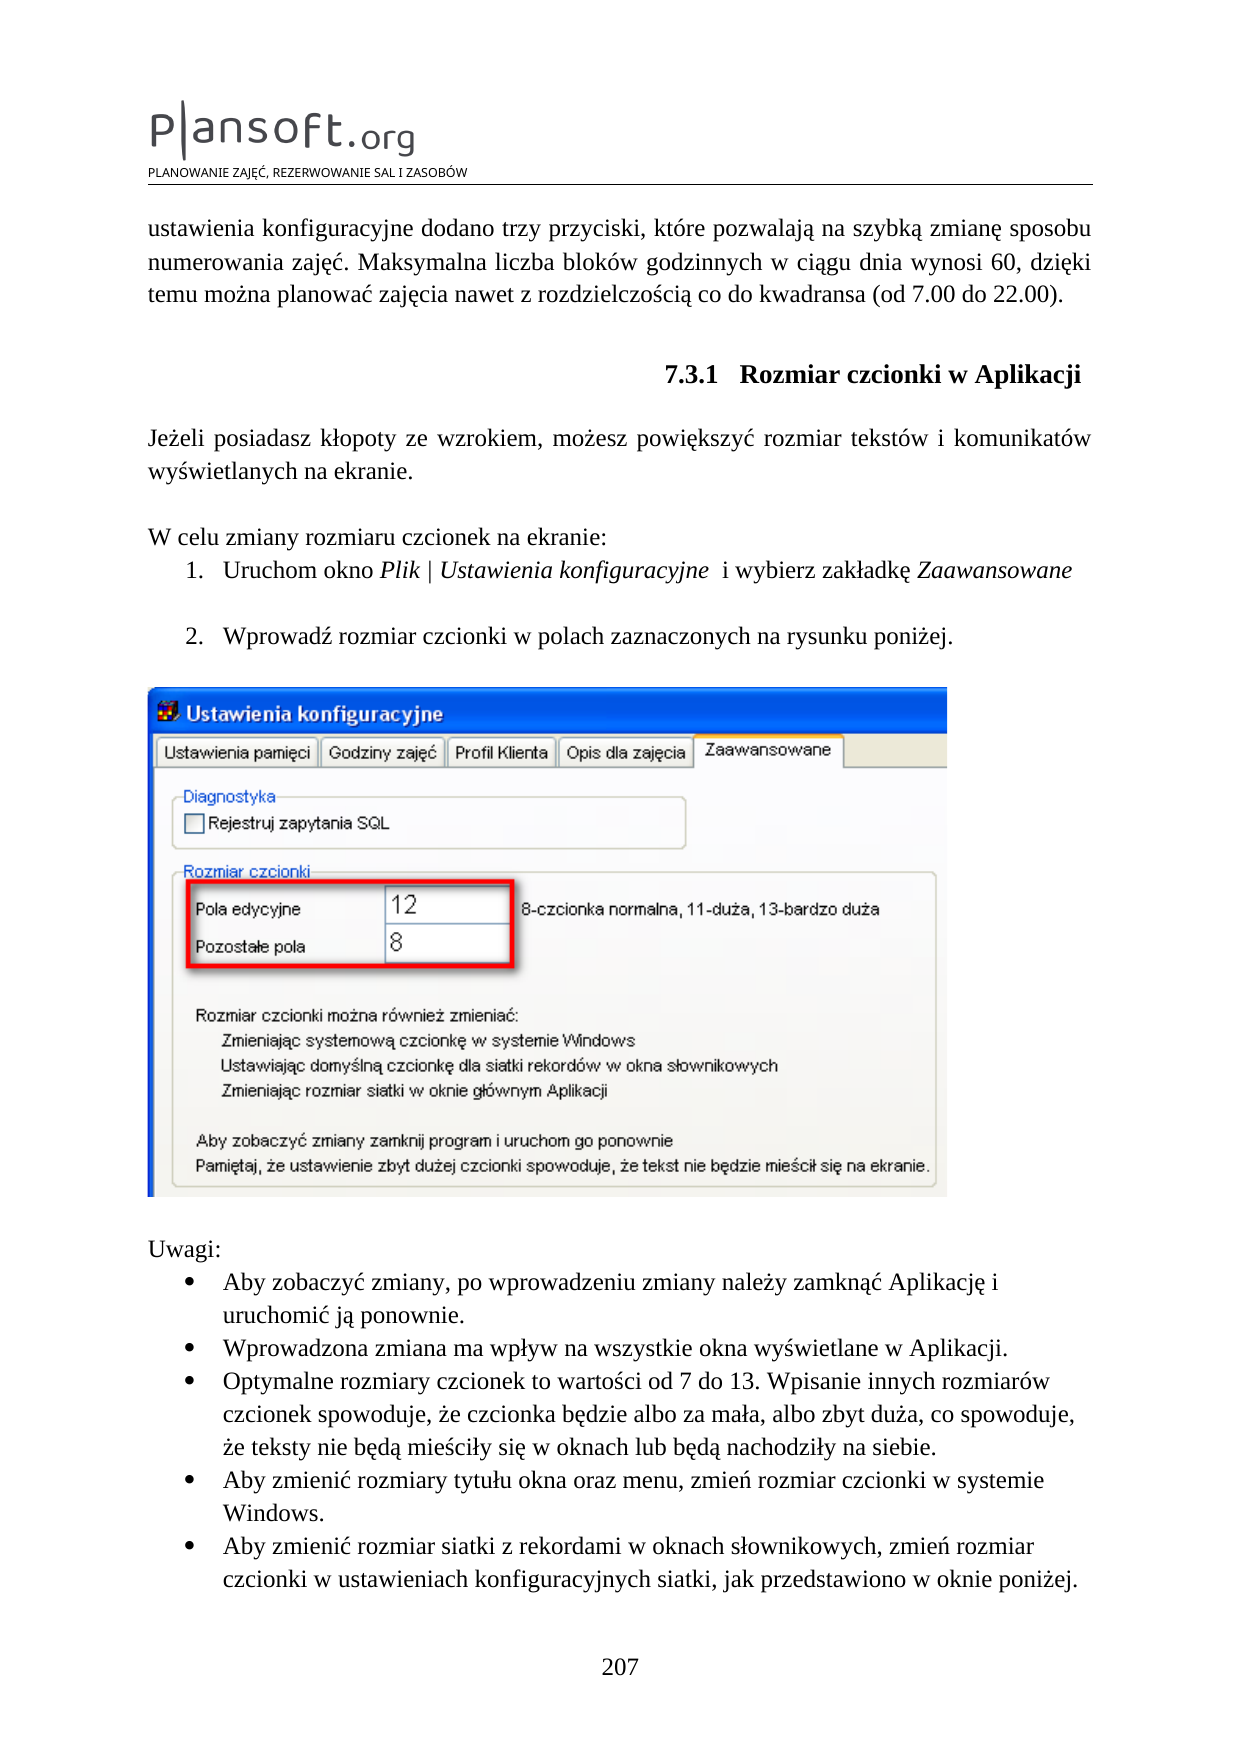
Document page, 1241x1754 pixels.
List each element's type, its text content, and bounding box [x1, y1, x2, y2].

list Optymalne rozmiary czcionek to wartości od 7 do 13. Wpisanie innych rozmiarów czcionek spowoduje, że czcionka będzie albo za mała, albo zbyt duża, co spowoduje, że teksty nie będą mieściły się w oknach lub będą nachodziły na siebie. [185, 1366, 1093, 1461]
picture [147, 687, 948, 1197]
subtitle Rozmiar czcionki w Aplikacji [664, 358, 1093, 389]
text Jeżeli posiadasz kłopoty ze wzrokiem, możesz powiększyć rozmiar tekstów i komunikatów wyświetlanych na ekranie. [148, 423, 1093, 485]
list Aby zmienić rozmiar siatki z rekordami w oknach słownikowych, zmień rozmiar czcionki w ustawieniach konfiguracyjnych siatki, jak przedstawiono w oknie poniżej. [185, 1531, 1093, 1593]
list Aby zobaczyć zmiany, po wprowadzeniu zmiany należy zamknąć Aplikację i uruchomić ją ponownie. [185, 1267, 1093, 1329]
list Wprowadź rozmiar czcionki w polach zaznaczonych na rysunku poniżej. [185, 621, 1093, 650]
picture [147, 73, 418, 165]
list Uruchom okno Plik | Ustawienia konfiguracyjne i wybierz zakładkę Zaawansowane [185, 555, 1093, 584]
text W celu zmiany rozmiaru czcionek na ekranie: [148, 522, 1093, 551]
list Aby zmienić rozmiary tytułu okna oraz menu, zmień rozmiar czcionki w systemie Windows. [185, 1465, 1093, 1527]
list Wprowadzona zmiana ma wpływ na wszystkie okna wyświetlane w Aplikacji. [185, 1333, 1093, 1362]
text Uwagi: [148, 1234, 1093, 1263]
